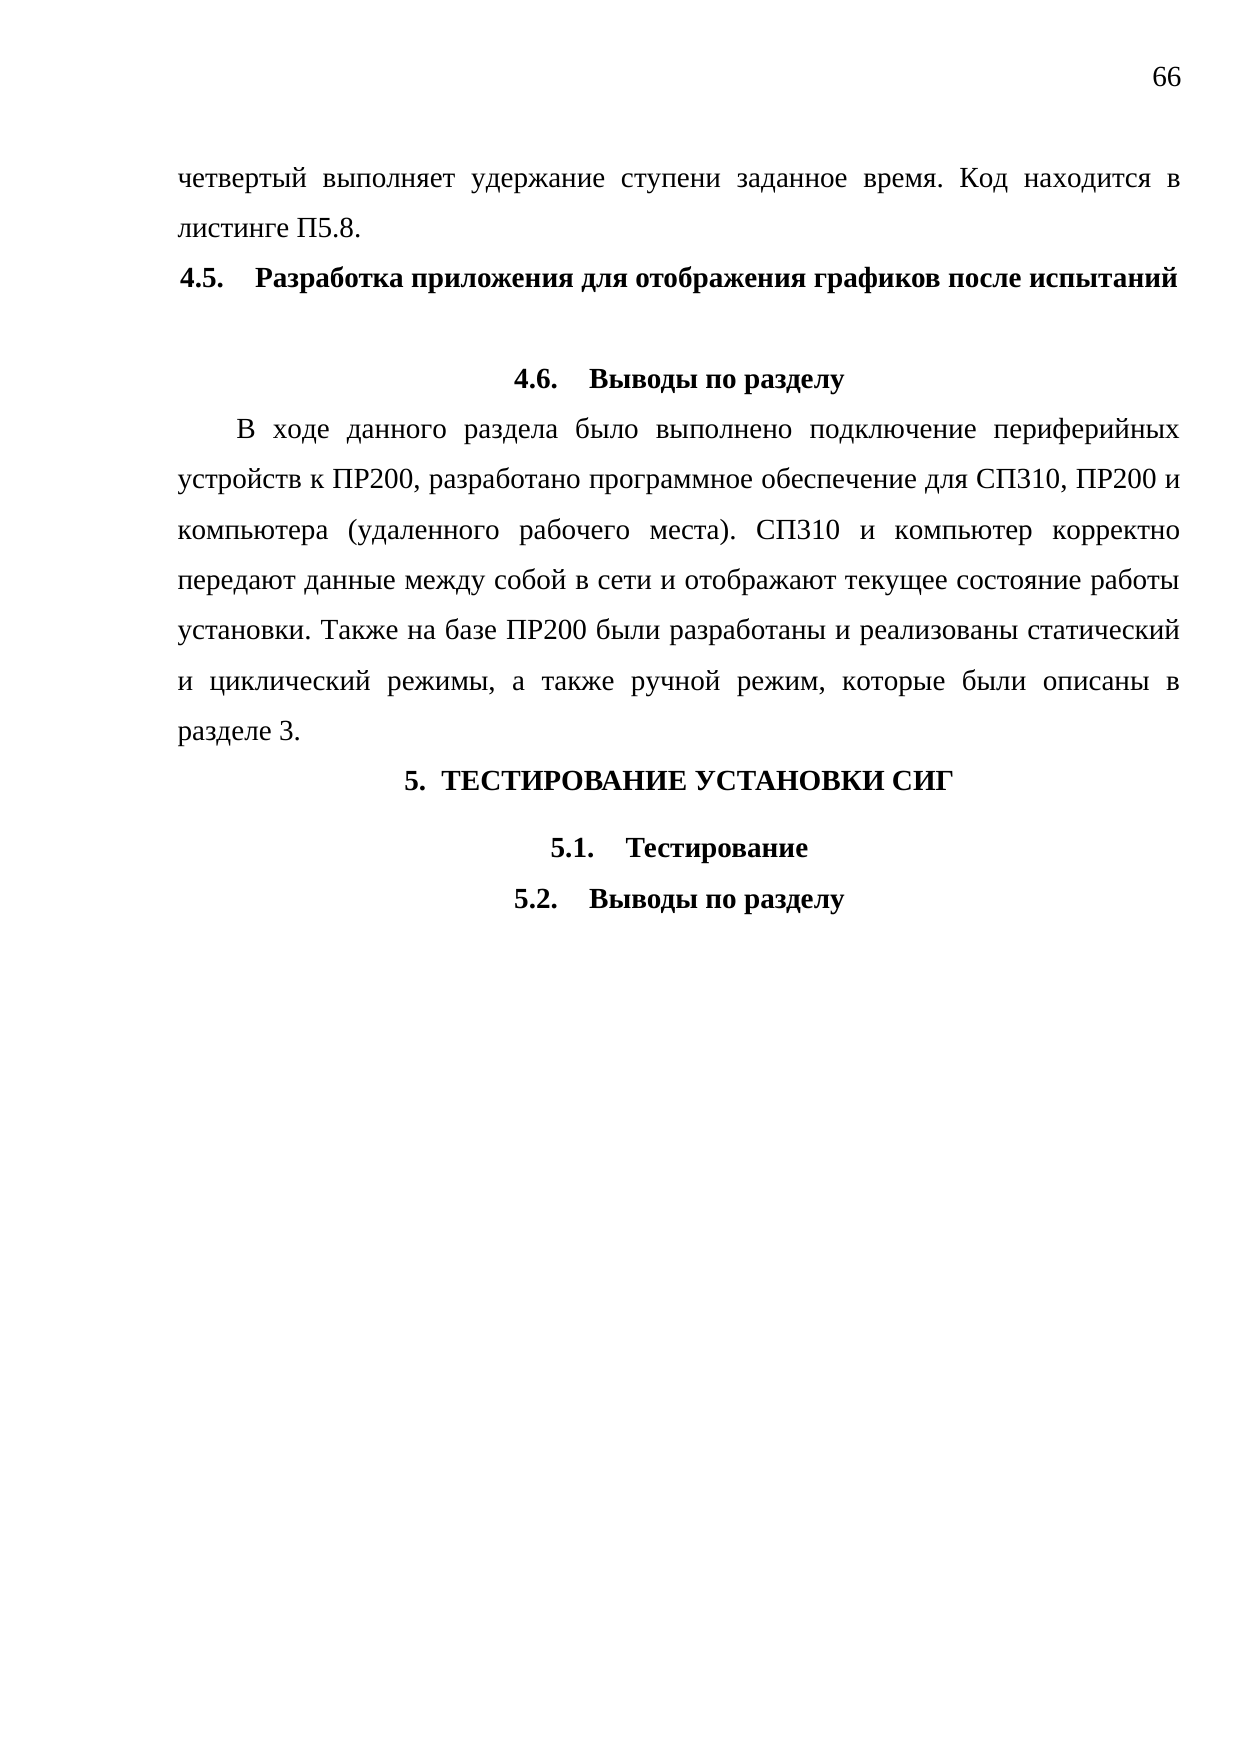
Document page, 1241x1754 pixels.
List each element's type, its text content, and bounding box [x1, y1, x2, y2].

subtitle ТЕСТИРОВАНИЕ УСТАНОВКИ СИГ [177, 763, 1181, 797]
subtitle Тестирование [177, 831, 1181, 864]
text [177, 160, 1181, 243]
subtitle Выводы по разделу [177, 361, 1181, 394]
subtitle Выводы по разделу [177, 881, 1181, 914]
subtitle Разработка приложения для отображения графиков после испытаний [177, 260, 1181, 294]
text В ходе данного раздела было выполнено подключение периферийных устройств к ПР200, разработано программное обеспечение для СП310, ПР200 и компьютера (удаленного рабочего места). СП310 и компьютер корректно передают данные между собой в сети и отображают текущее состояние работы установки. Также на базе ПР200 были разработаны и реализованы статический и циклический режимы, а также ручной режим, которые были описаны в разделе 3. [177, 411, 1181, 747]
